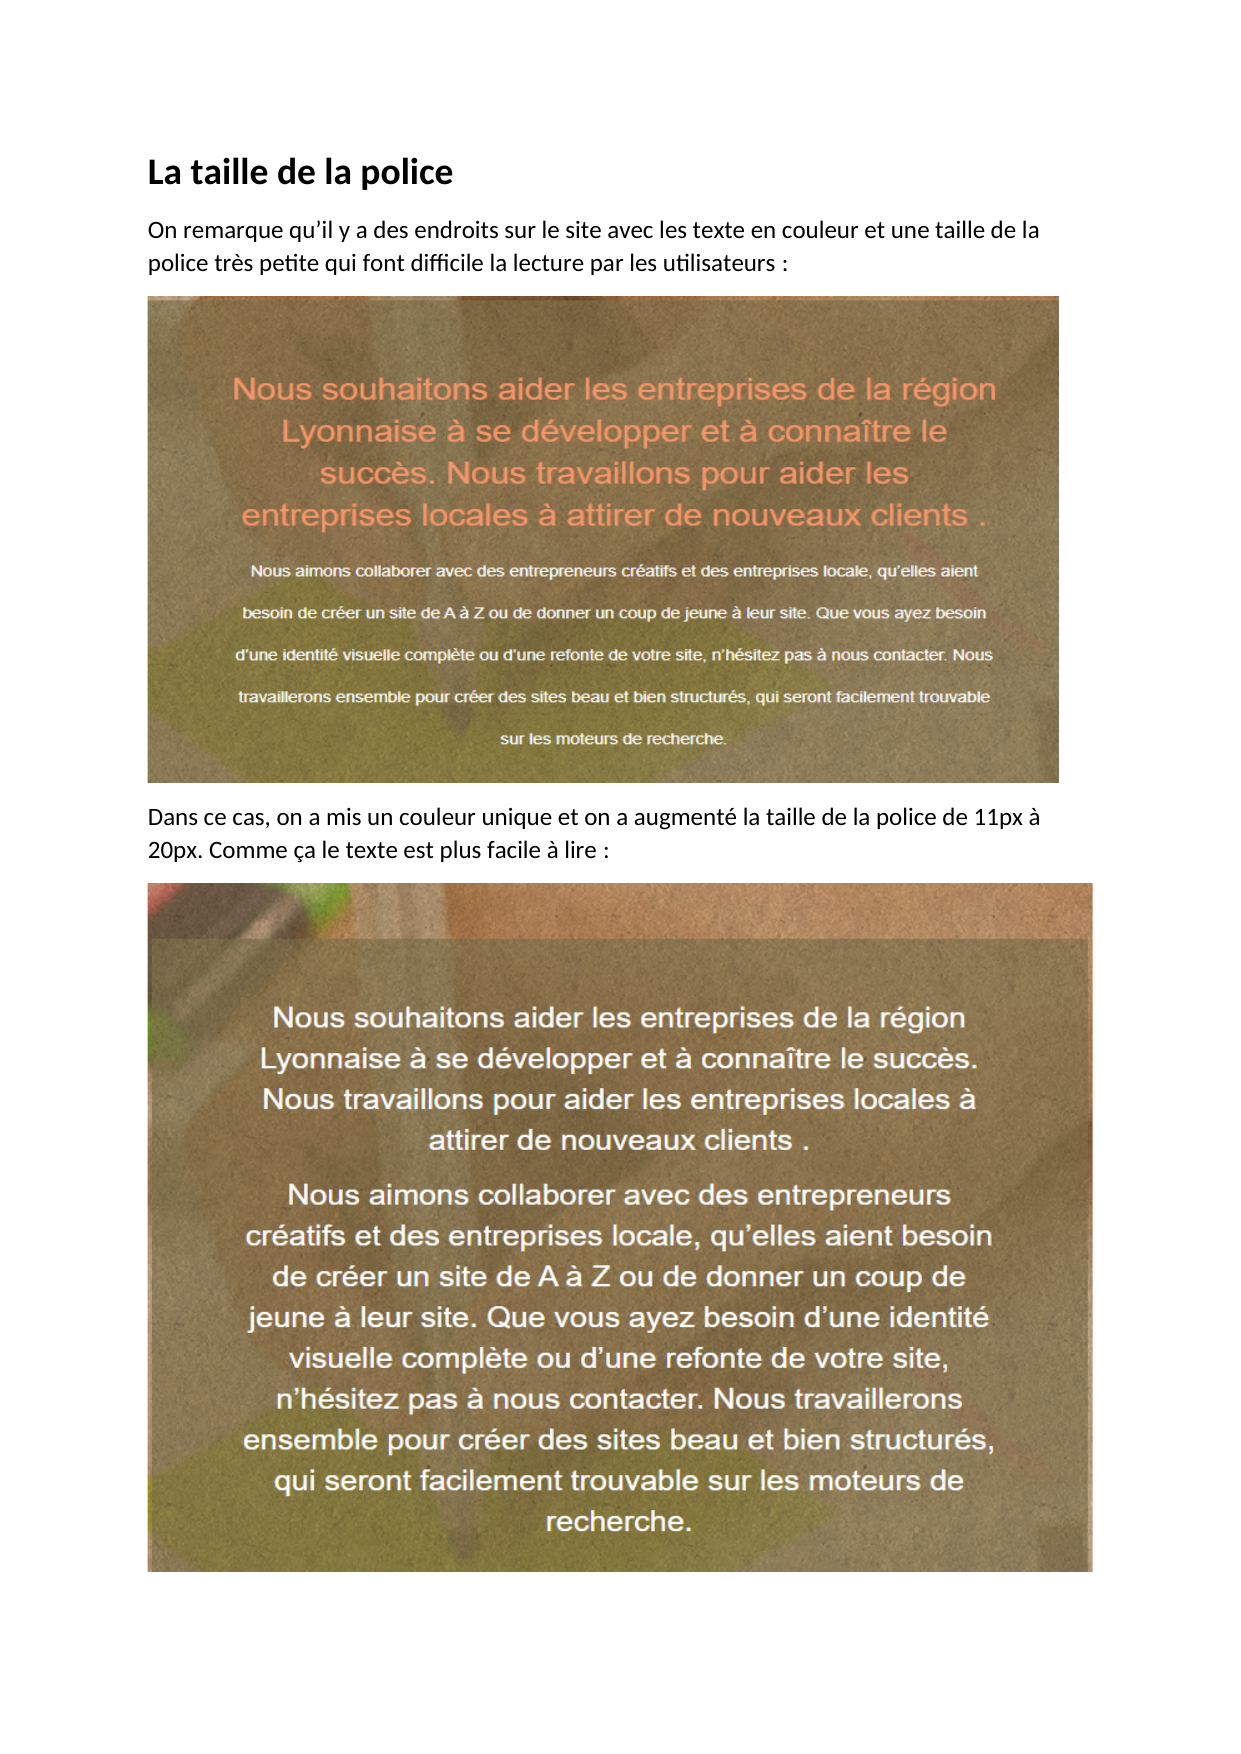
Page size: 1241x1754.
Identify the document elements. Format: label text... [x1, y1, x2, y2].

picture [147, 296, 1059, 783]
picture [147, 883, 1093, 1572]
text On remarque qu’il y a des endroits sur le site avec les texte en couleur et une taille de la police très petite qui font difficile la lecture par les utilisateurs : [148, 214, 1093, 277]
text Dans ce cas, on a mis un couleur unique et on a augmenté la taille de la police de 11px à 20px. Comme ça le texte est plus facile à lire : [148, 801, 1093, 865]
text La taille de la police [148, 148, 1093, 193]
